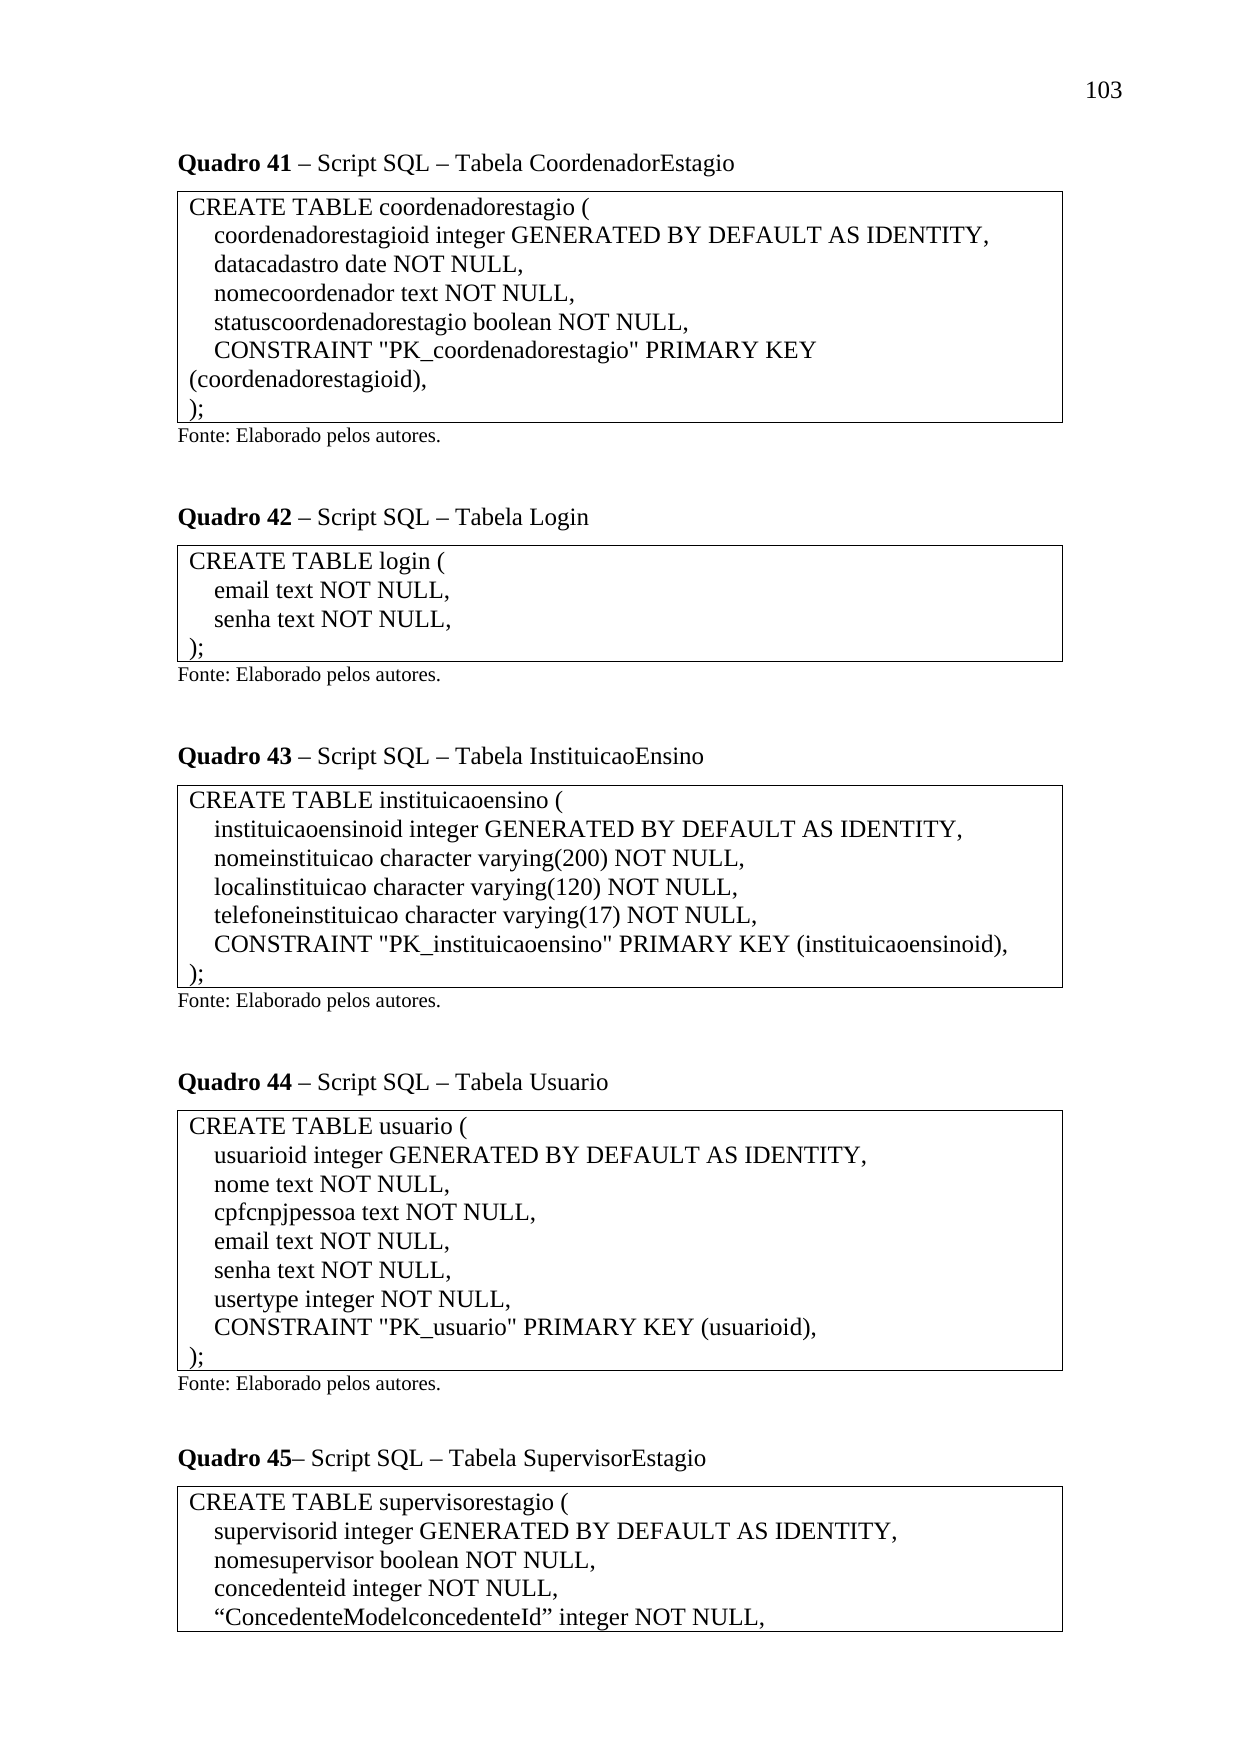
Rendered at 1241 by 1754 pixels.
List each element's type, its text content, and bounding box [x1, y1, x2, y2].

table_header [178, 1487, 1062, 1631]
text Quadro 43 – Script SQL – Tabela InstituicaoEnsino [177, 741, 1122, 770]
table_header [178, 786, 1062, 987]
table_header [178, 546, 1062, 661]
text Fonte: Elaborado pelos autores. [177, 1371, 1122, 1395]
text Quadro 41 – Script SQL – Tabela CoordenadorEstagio [177, 148, 1122, 176]
text Quadro 42 – Script SQL – Tabela Login [177, 502, 1122, 531]
text Quadro 45– Script SQL – Tabela SupervisorEstagio [177, 1443, 1122, 1472]
text Fonte: Elaborado pelos autores. [177, 662, 1122, 686]
text Fonte: Elaborado pelos autores. [177, 988, 1122, 1012]
text Fonte: Elaborado pelos autores. [177, 423, 1122, 447]
text Quadro 44 – Script SQL – Tabela Usuario [177, 1067, 1122, 1096]
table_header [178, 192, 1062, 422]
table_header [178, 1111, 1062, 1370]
